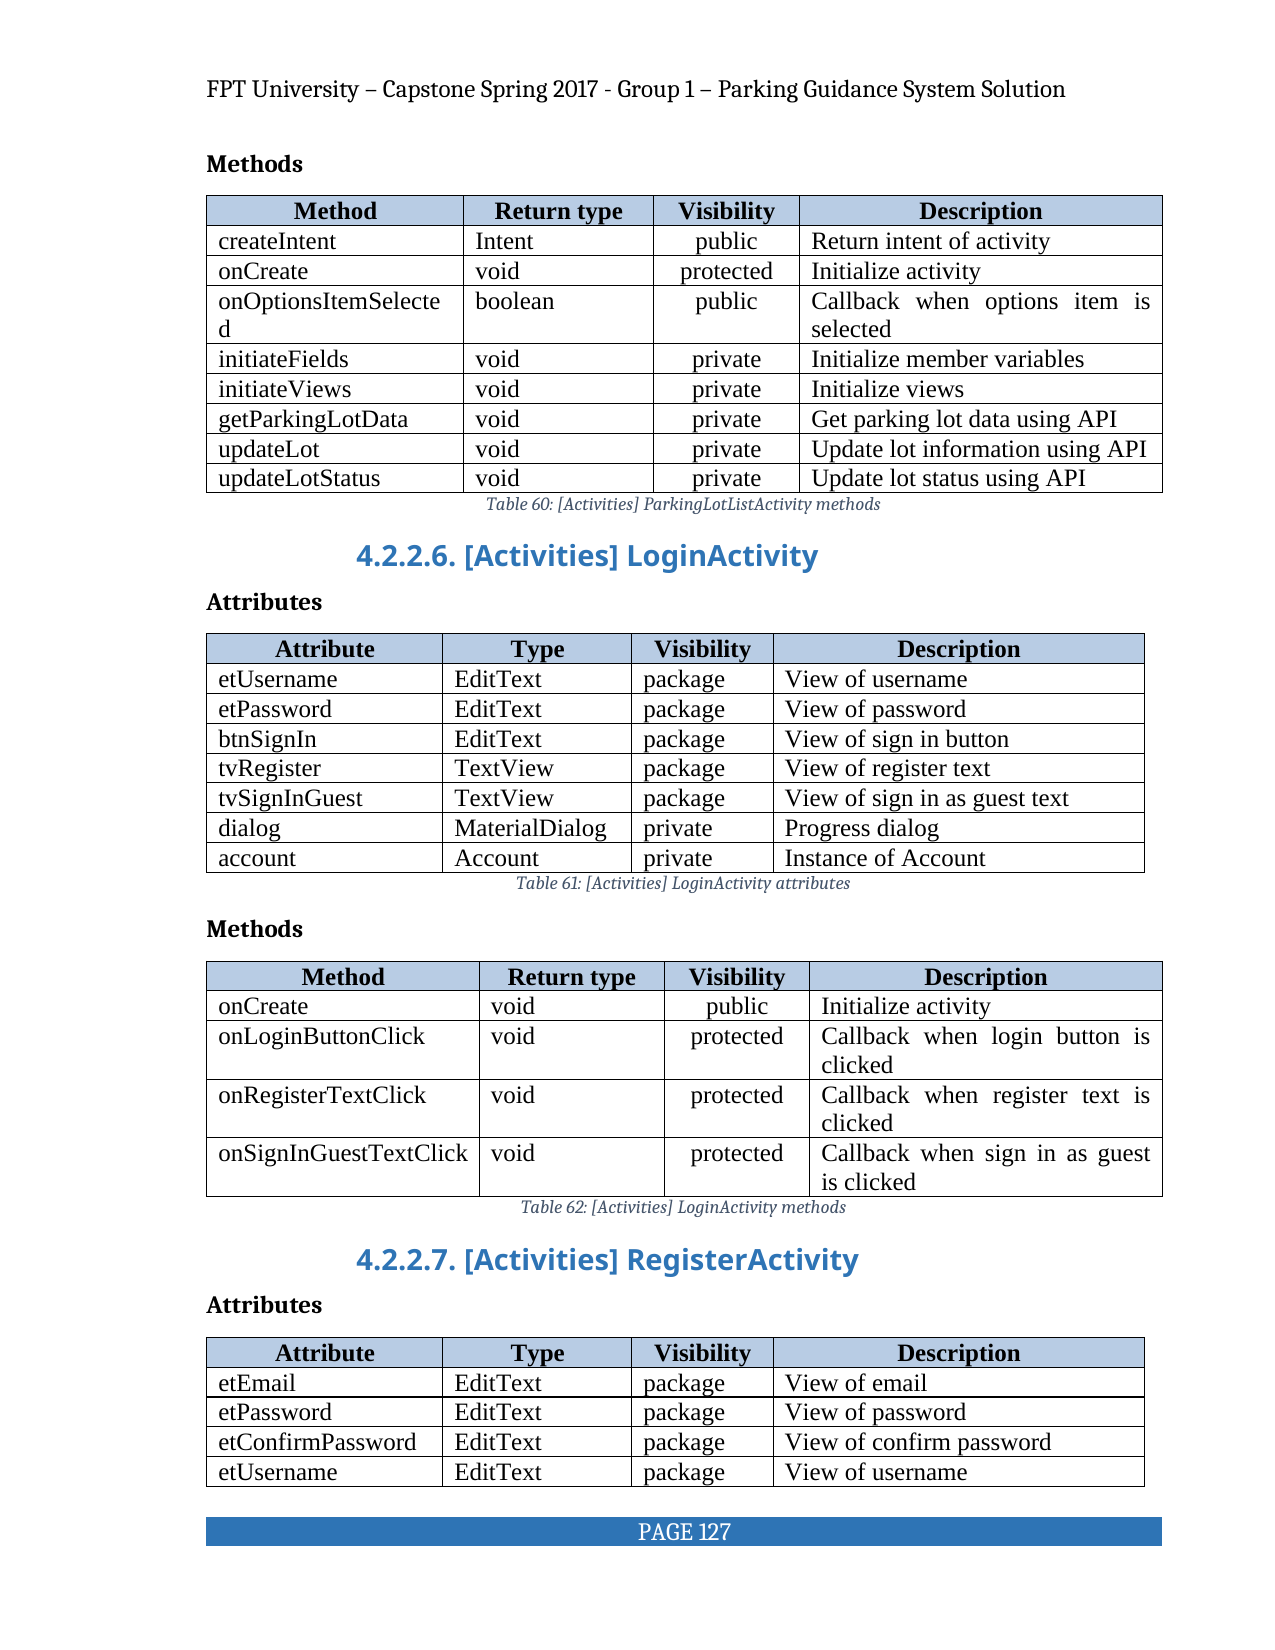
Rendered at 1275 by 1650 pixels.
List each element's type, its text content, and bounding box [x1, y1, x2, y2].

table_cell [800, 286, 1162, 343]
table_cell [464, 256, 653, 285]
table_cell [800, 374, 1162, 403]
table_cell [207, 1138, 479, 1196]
text Table 60: [Activities] ParkingLotListActivity methods [206, 493, 1162, 515]
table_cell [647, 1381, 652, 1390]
text Attributes [206, 1291, 1162, 1320]
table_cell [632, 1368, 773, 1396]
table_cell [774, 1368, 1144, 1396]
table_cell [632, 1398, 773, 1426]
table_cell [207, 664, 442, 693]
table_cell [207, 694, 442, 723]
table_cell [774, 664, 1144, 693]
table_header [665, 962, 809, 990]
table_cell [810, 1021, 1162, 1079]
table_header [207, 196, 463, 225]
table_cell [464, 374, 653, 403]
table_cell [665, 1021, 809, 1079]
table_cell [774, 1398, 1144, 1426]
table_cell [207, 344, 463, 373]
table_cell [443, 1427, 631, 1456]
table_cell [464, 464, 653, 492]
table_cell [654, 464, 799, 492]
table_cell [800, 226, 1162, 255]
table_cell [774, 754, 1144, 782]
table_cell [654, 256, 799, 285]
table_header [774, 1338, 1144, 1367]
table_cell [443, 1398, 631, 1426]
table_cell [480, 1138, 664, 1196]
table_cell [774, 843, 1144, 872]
text Table 62: [Activities] LoginActivity methods [206, 1197, 1162, 1218]
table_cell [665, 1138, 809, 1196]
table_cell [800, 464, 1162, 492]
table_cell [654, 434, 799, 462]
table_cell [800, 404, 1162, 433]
text Attributes [206, 588, 1162, 617]
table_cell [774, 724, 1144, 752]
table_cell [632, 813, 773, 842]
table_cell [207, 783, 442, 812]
text Methods [206, 150, 1162, 179]
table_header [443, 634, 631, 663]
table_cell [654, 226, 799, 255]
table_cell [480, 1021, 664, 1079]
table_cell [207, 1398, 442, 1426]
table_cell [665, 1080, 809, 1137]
text Table 61: [Activities] LoginActivity attributes [206, 873, 1162, 894]
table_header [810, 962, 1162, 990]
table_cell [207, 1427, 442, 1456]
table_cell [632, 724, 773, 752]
subtitle [Activities] RegisterActivity [206, 1239, 1162, 1279]
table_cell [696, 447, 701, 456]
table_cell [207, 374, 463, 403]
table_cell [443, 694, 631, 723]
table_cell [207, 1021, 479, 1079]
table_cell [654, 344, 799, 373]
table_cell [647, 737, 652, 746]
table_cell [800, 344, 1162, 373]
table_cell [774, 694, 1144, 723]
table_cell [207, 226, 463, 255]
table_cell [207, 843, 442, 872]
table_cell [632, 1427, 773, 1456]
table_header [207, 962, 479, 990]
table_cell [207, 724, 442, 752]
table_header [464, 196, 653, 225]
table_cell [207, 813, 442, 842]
text Methods [206, 915, 1162, 944]
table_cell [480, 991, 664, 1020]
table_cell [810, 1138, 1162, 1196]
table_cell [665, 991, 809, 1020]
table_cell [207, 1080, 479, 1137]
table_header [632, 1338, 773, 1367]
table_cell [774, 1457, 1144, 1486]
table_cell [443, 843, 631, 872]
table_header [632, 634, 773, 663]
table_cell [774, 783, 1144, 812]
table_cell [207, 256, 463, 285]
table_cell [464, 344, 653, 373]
subtitle [Activities] LoginActivity [206, 536, 1162, 575]
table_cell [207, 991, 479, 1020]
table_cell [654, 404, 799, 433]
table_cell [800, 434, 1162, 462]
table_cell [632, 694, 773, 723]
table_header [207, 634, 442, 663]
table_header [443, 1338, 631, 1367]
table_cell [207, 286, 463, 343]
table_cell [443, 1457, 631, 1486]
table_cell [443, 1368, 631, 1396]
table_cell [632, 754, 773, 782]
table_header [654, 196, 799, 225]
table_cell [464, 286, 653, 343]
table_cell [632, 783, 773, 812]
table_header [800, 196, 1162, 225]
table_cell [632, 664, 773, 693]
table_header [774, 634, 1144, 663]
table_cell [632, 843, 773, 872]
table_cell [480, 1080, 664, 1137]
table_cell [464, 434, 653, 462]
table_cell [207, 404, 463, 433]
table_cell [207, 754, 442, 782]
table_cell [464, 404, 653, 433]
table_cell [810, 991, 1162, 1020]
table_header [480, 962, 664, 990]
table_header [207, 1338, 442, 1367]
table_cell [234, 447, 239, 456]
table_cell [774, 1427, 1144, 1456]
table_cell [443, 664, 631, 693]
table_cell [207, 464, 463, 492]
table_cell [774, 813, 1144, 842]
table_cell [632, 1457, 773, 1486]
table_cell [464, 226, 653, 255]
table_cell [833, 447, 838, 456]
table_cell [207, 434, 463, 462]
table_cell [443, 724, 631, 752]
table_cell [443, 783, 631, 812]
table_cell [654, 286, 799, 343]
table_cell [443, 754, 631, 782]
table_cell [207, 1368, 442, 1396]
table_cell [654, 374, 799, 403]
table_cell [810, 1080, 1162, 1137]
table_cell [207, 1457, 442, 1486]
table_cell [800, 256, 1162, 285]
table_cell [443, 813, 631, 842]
